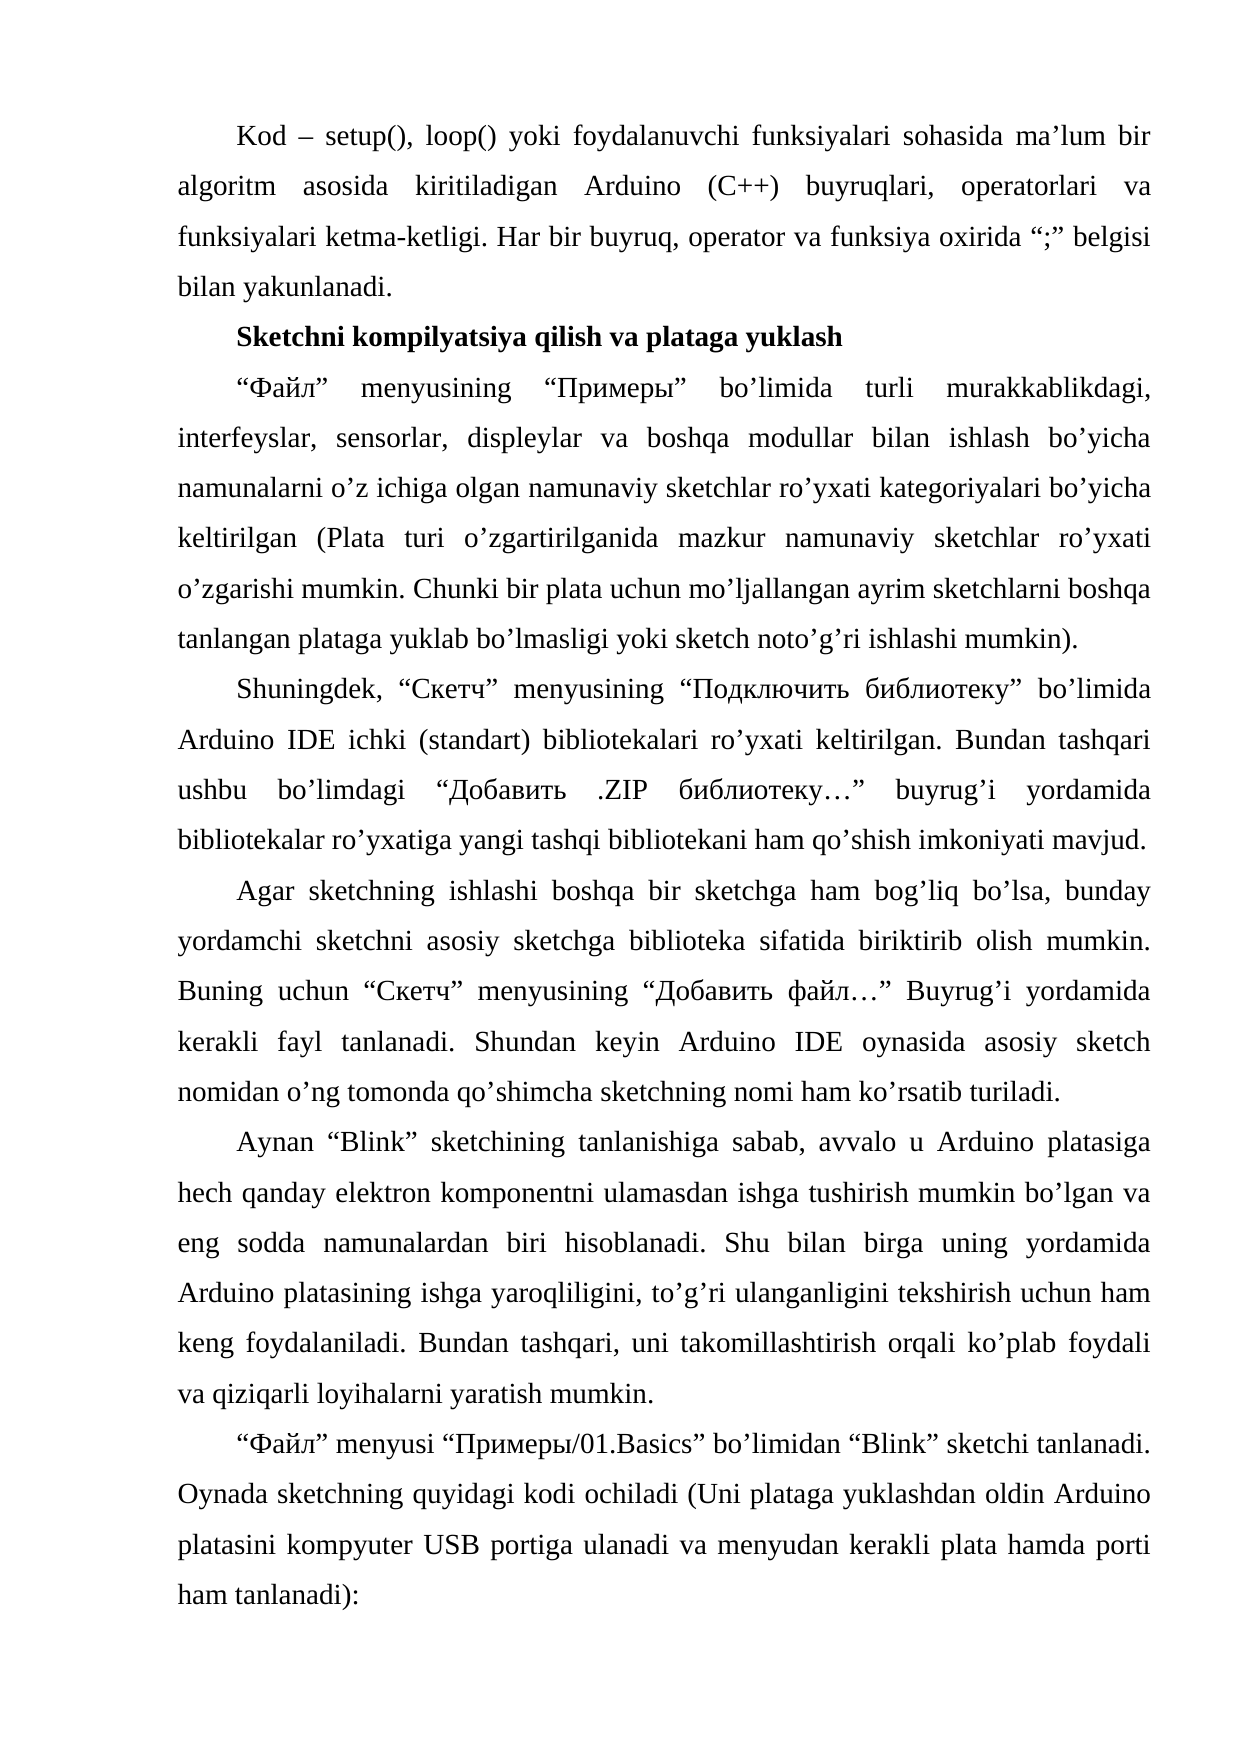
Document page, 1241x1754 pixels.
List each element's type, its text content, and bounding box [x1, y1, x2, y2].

text “Файл” menyusining “Примеры” bo’limida turli murakkablikdagi, interfeyslar, sensorlar, displeylar va boshqa modullar bilan ishlash bo’yicha namunalarni o’z ichiga olgan namunaviy sketchlar ro’yxati kategoriyalari bo’yicha keltirilgan (Plata turi o’zgartirilganida mazkur namunaviy sketchlar ro’yxati o’zgarishi mumkin. Chunki bir plata uchun mo’ljallangan ayrim sketchlarni boshqa tanlangan plataga yuklab bo’lmasligi yoki sketch noto’g’ri ishlashi mumkin). [177, 370, 1152, 655]
text Sketchni kompilyatsiya qilish va plataga yuklash [177, 319, 1152, 353]
text Agar sketchning ishlashi boshqa bir sketchga ham bog’liq bo’lsa, bunday yordamchi sketchni asosiy sketchga biblioteka sifatida biriktirib olish mumkin. Buning uchun “Скетч” menyusining “Добавить файл…” Buyrug’i yordamida kerakli fayl tanlanadi. Shundan keyin Arduino IDE oynasida asosiy sketch nomidan o’ng tomonda qo’shimcha sketchning nomi ham ko’rsatib turiladi. [177, 873, 1152, 1108]
text “Файл” menyusi “Примеры/01.Basics” bo’limidan “Blink” sketchi tanlanadi. Oynada sketchning quyidagi kodi ochiladi (Uni plataga yuklashdan oldin Arduino platasini kompyuter USB portiga ulanadi va menyudan kerakli plata hamda porti ham tanlanadi): [177, 1426, 1152, 1611]
text Shuningdek, “Скетч” menyusining “Подключить библиотеку” bo’limida Arduino IDE ichki (standart) bibliotekalari ro’yxati keltirilgan. Bundan tashqari ushbu bo’limdagi “Добавить .ZIP библиотеку…” buyrug’i yordamida bibliotekalar ro’yxatiga yangi tashqi bibliotekani ham qo’shish imkoniyati mavjud. [177, 672, 1152, 856]
text Aynan “Blink” sketchining tanlanishiga sabab, avvalo u Arduino platasiga hech qanday elektron komponentni ulamasdan ishga tushirish mumkin bo’lgan va eng sodda namunalardan biri hisoblanadi. Shu bilan birga uning yordamida Arduino platasining ishga yaroqliligini, to’g’ri ulanganligini tekshirish uchun ham keng foydalaniladi. Bundan tashqari, uni takomillashtirish orqali ko’plab foydali va qiziqarli loyihalarni yaratish mumkin. [177, 1124, 1152, 1409]
text Kod – setup(), loop() yoki foydalanuvchi funksiyalari sohasida ma’lum bir algoritm asosida kiritiladigan Arduino (C++) buyruqlari, operatorlari va funksiyalari ketma-ketligi. Har bir buyruq, operator va funksiya oxirida “;” belgisi bilan yakunlanadi. [177, 118, 1152, 303]
